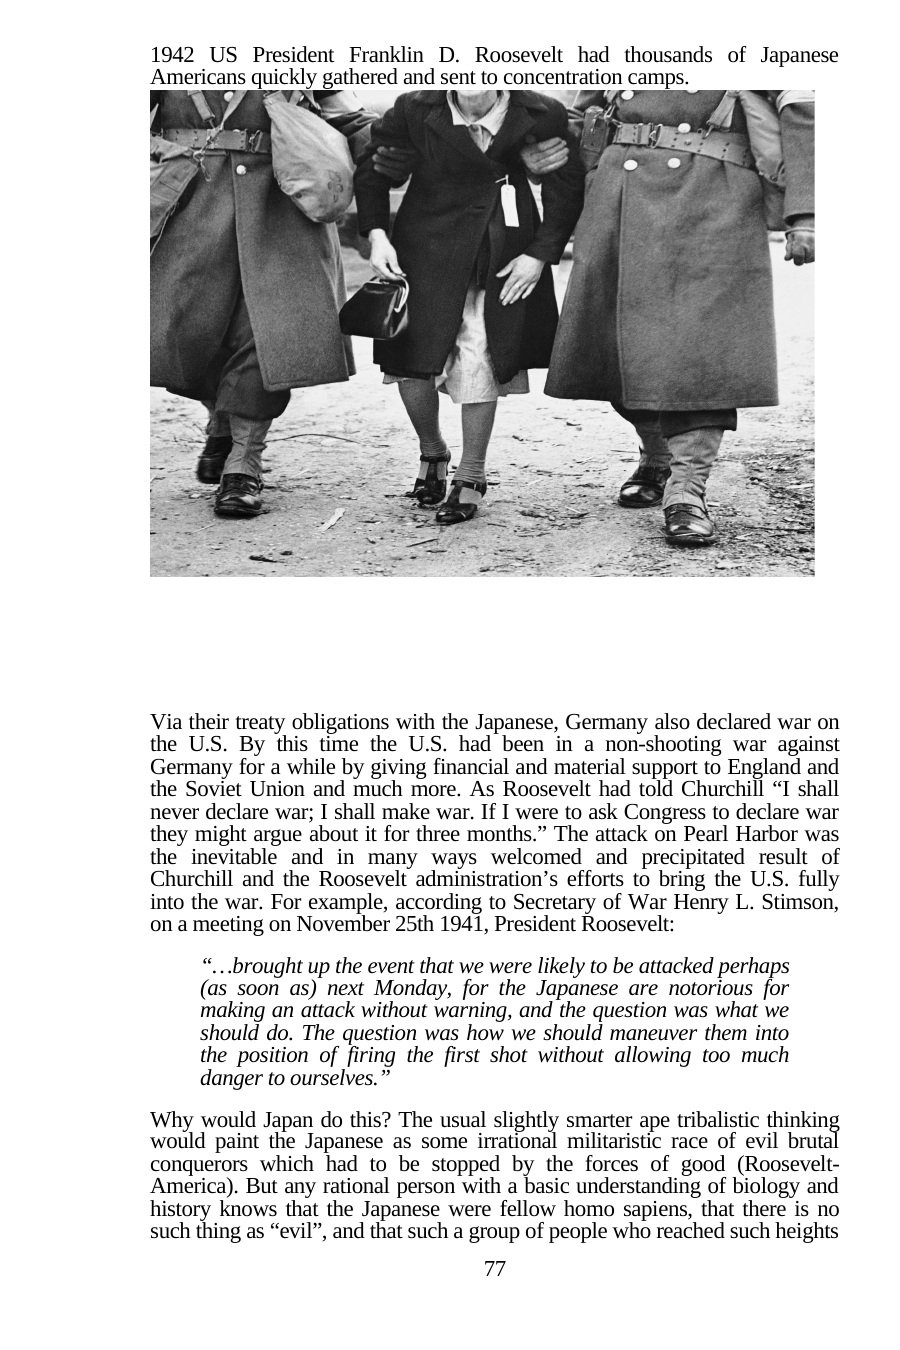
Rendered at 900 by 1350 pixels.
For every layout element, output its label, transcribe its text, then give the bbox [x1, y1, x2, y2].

text Via their treaty obligations with the Japanese, Germany also declared war on the U.S. By this time the U.S. had been in a non-shooting war against Germany for a while by giving financial and material support to England and the Soviet Union and much more. As Roosevelt had told Churchill “I shall never declare war; I shall make war. If I were to ask Congress to declare war they might argue about it for three months.” The attack on Pearl Harbor was the inevitable and in many ways welcomed and precipitated result of Churchill and the Roosevelt administration’s efforts to bring the U.S. fully into the war. For example, according to Secretary of War Henry L. Stimson, on a meeting on November 25th 1941, President Roosevelt: [150, 712, 840, 937]
text “…brought up the event that we were likely to be attacked perhaps (as soon as) next Monday, for the Japanese are notorious for making an attack without warning, and the question was what we should do. The question was how we should maneuver them into the position of firing the first shot without allowing too much danger to ourselves.” [200, 955, 790, 1090]
picture [150, 90, 815, 577]
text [150, 45, 840, 90]
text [150, 1109, 840, 1244]
